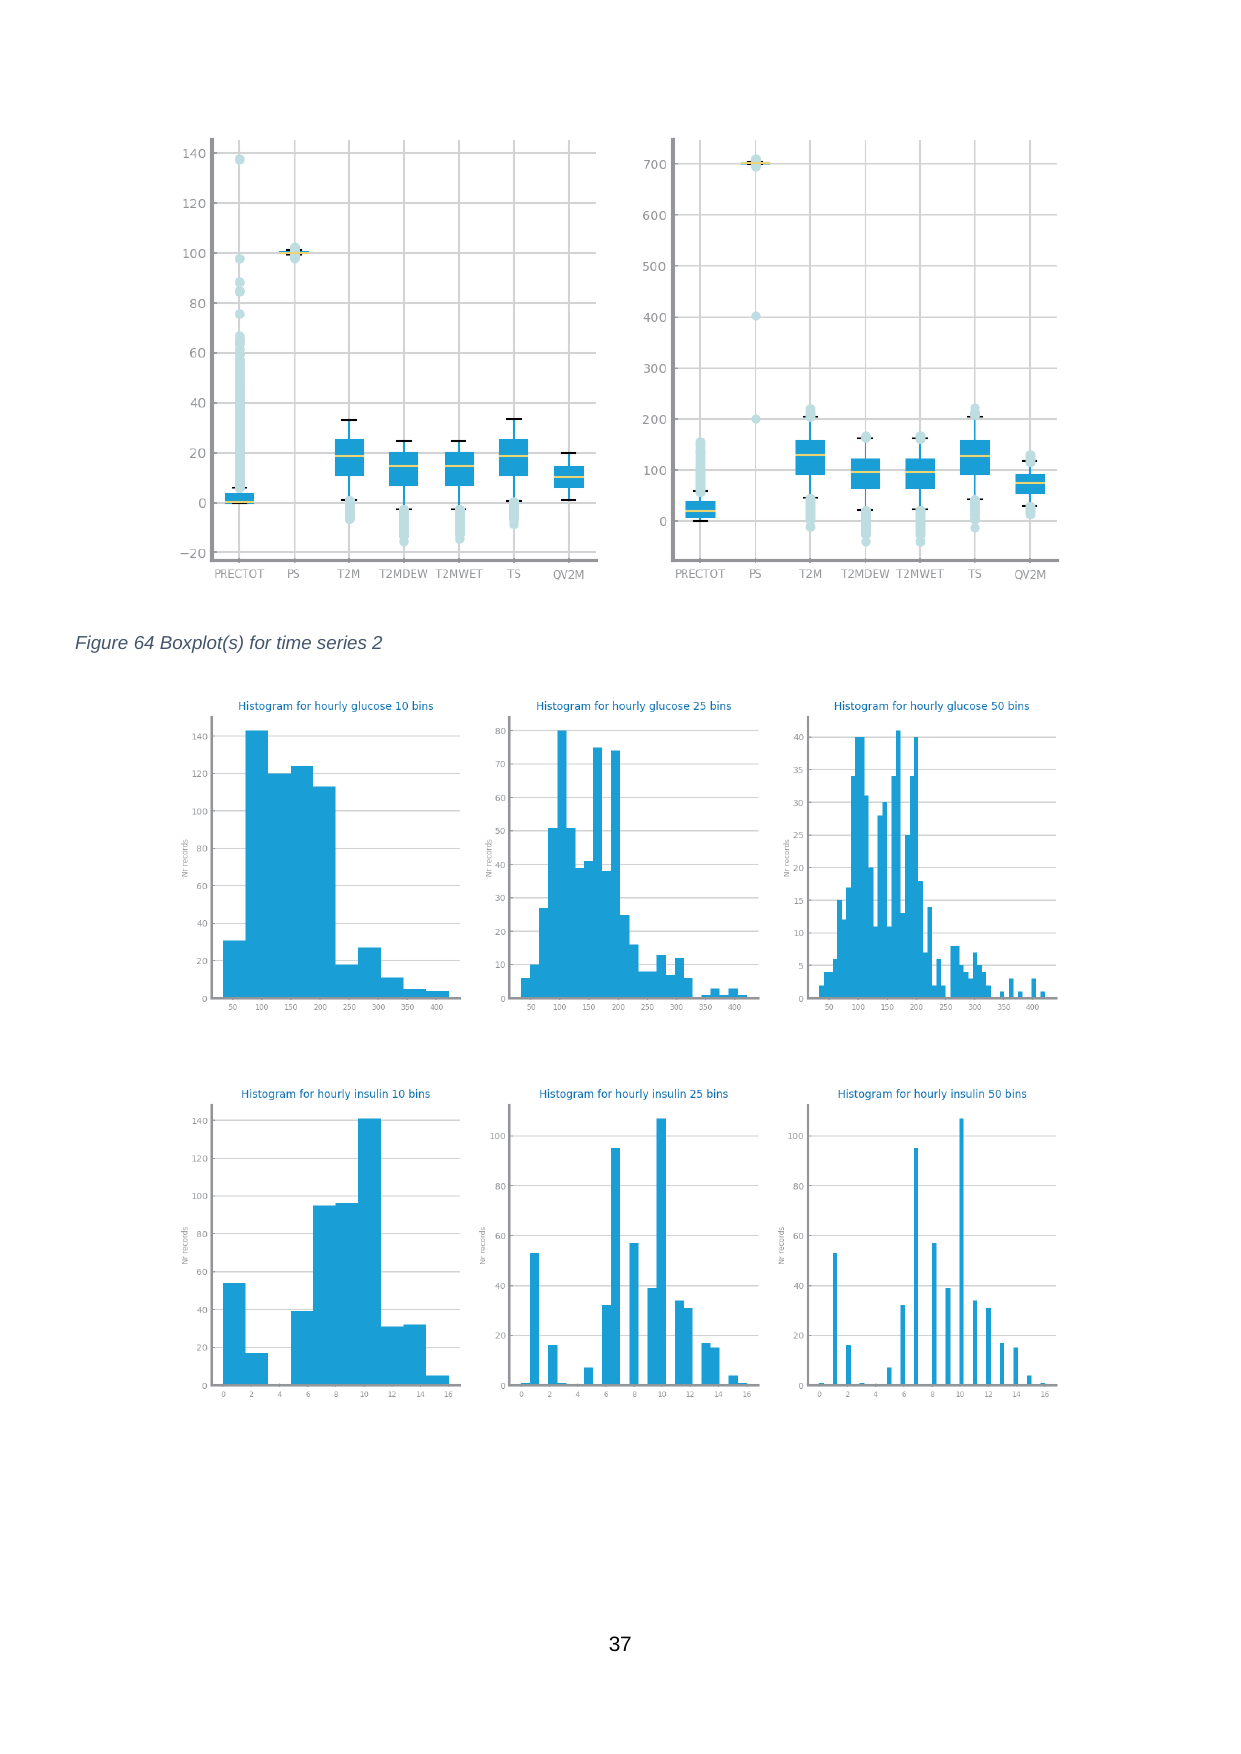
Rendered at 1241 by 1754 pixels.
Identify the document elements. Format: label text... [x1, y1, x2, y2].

picture [75, 1061, 1164, 1425]
picture [75, 673, 1164, 1038]
text Figure 64 Boxplot(s) for time series 2 [75, 631, 1165, 653]
picture [75, 75, 1166, 620]
